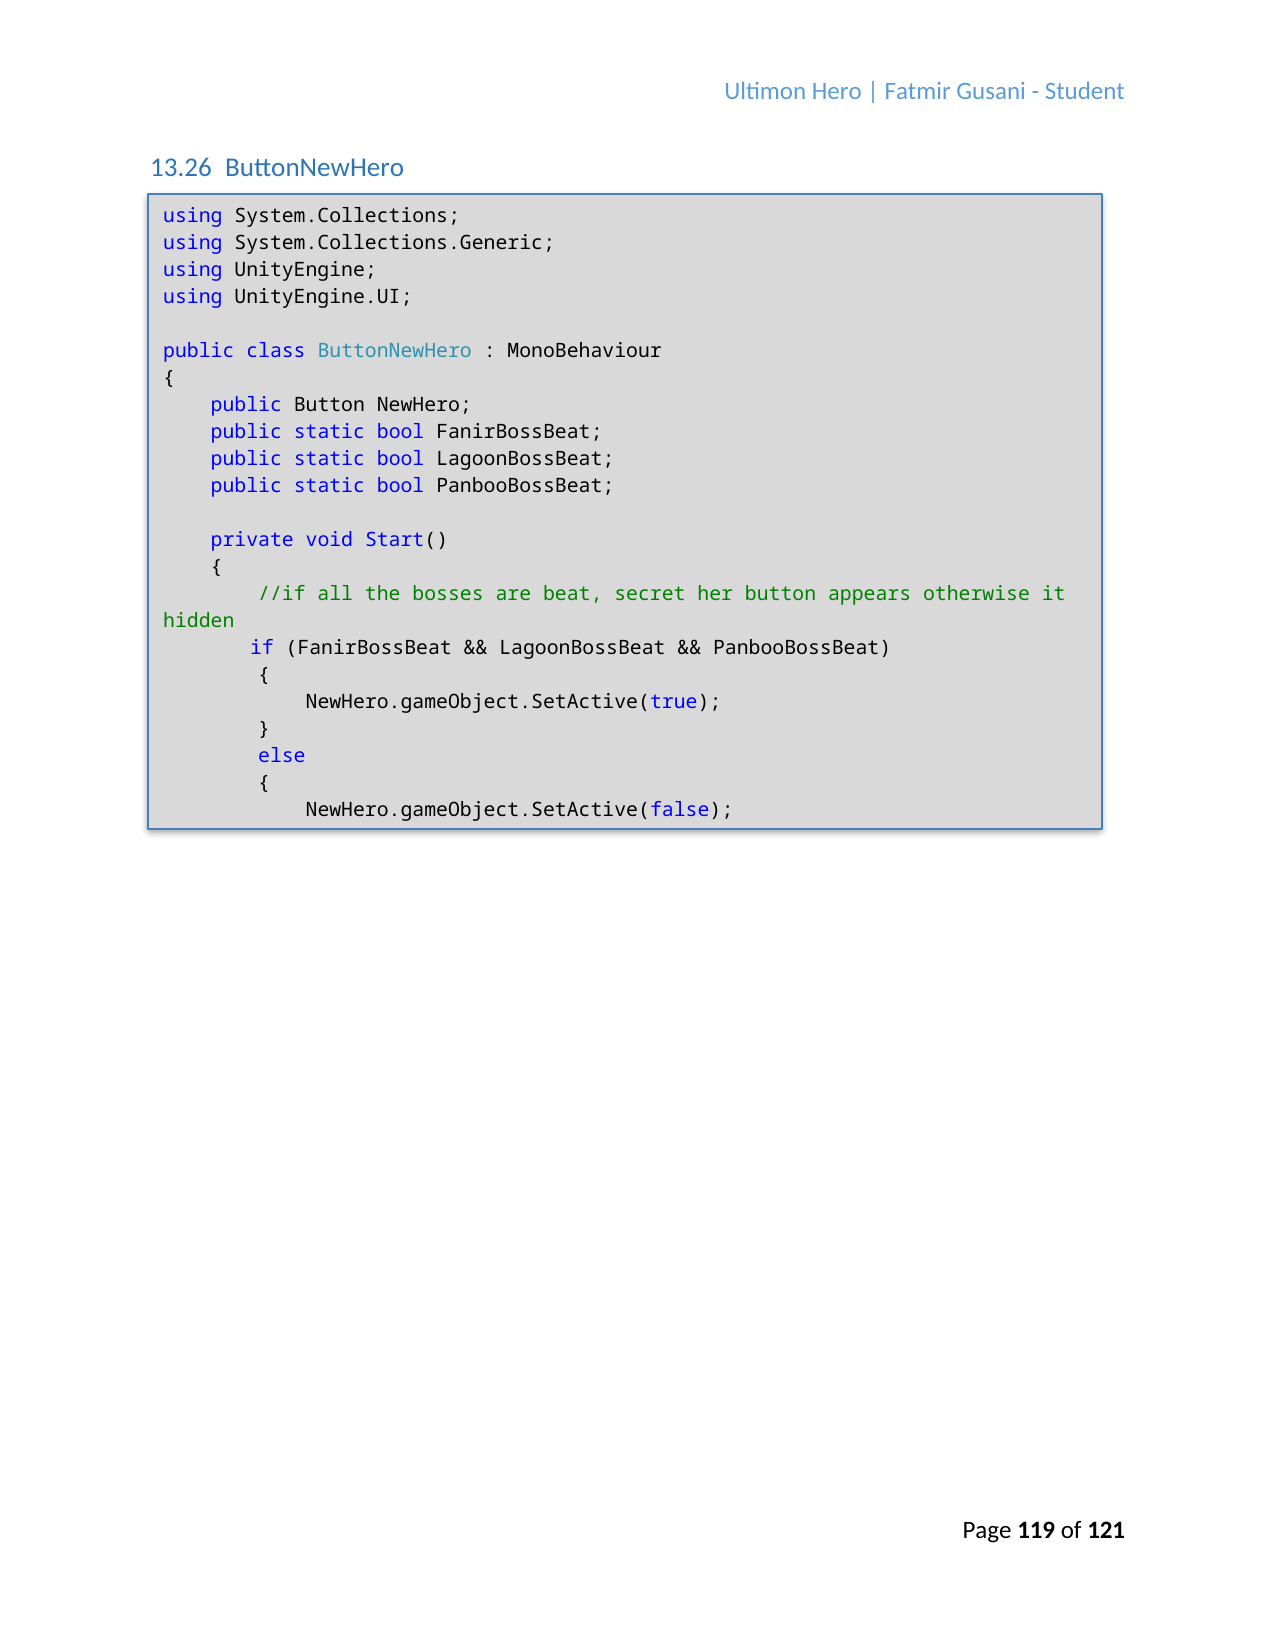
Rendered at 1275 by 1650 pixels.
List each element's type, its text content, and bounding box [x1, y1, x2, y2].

subtitle ButtonNewHero [150, 150, 1125, 183]
